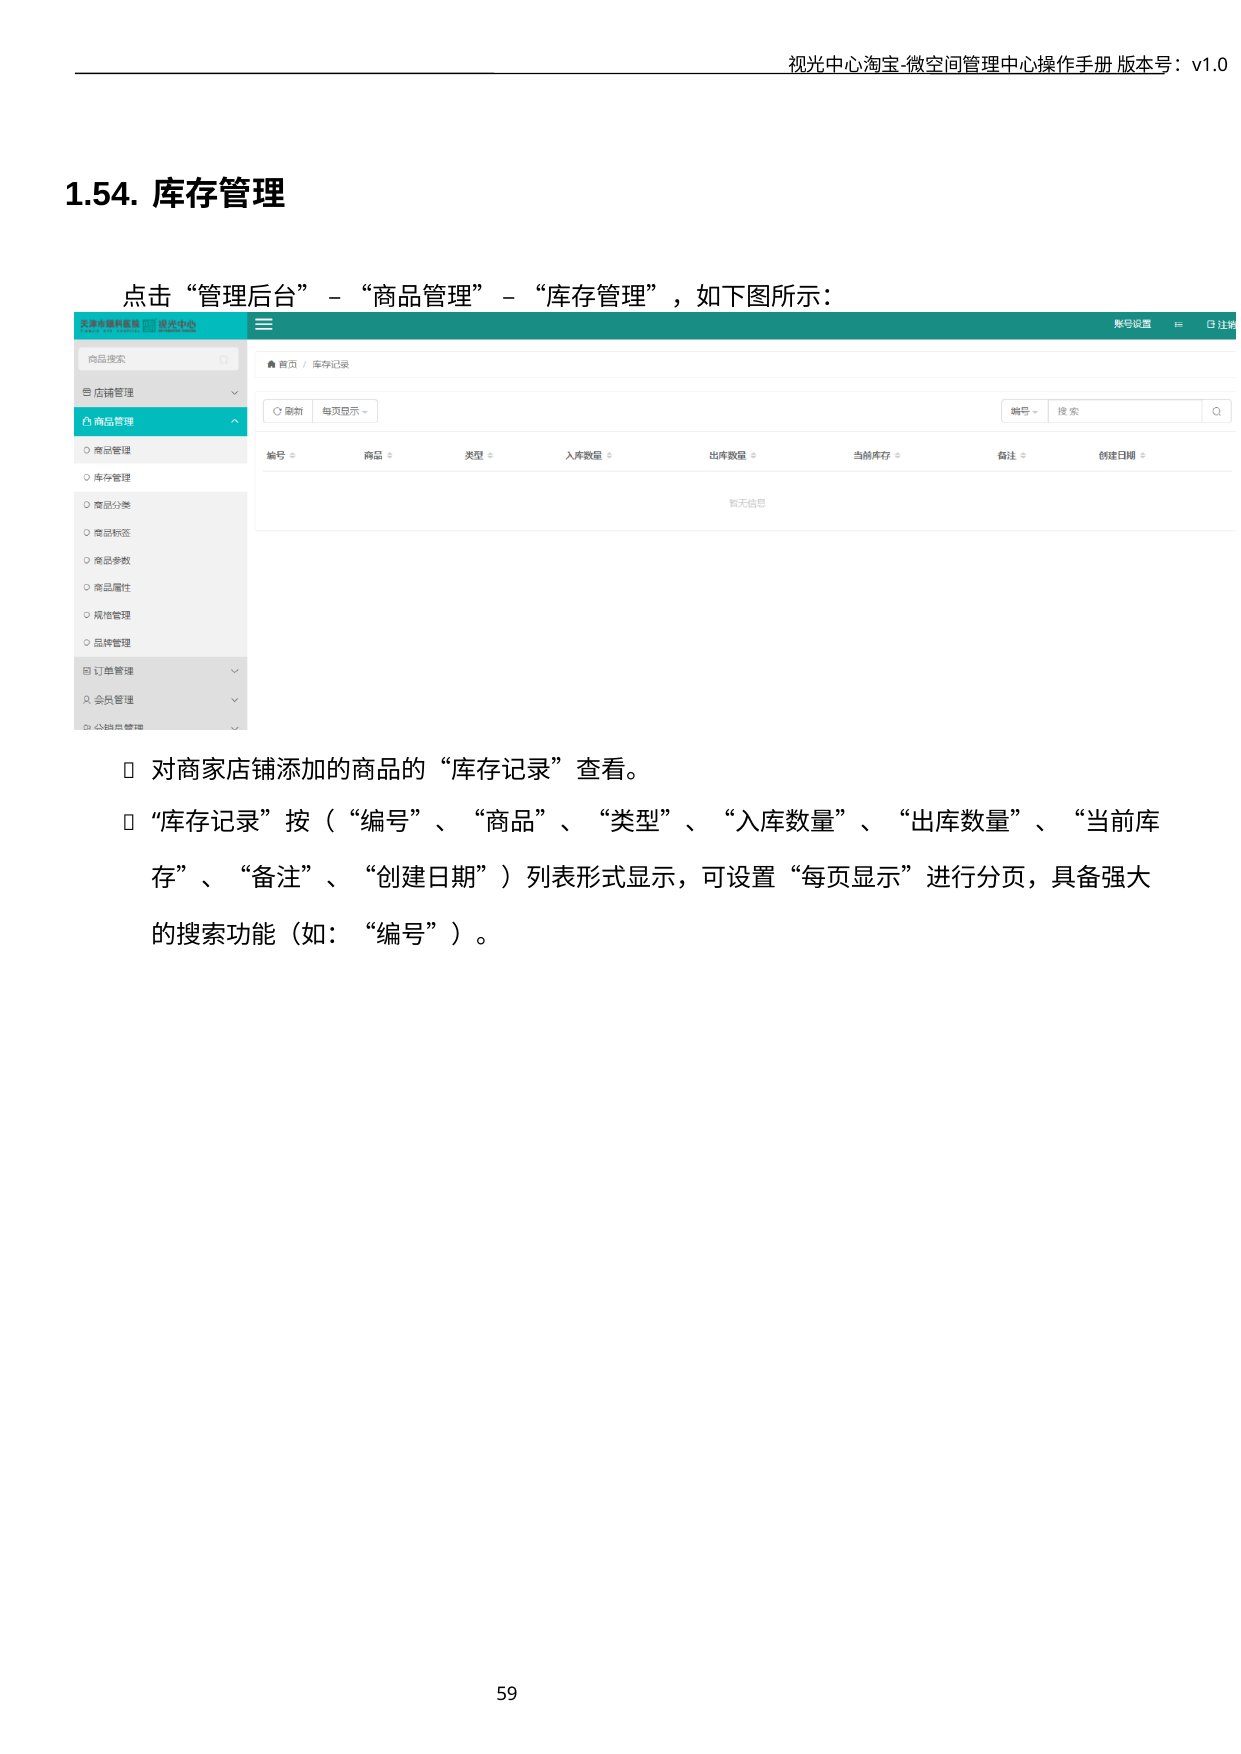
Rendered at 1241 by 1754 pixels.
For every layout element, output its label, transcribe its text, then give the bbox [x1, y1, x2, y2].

subtitle 库存管理 [64, 166, 1228, 214]
text 点击“管理后台” – “商品管理” – “库存管理”，如下图所示： [122, 276, 1228, 312]
picture [74, 312, 1236, 730]
list “库存记录”按（“编号”、“商品”、“类型”、“入库数量”、“出库数量”、“当前库存”、“备注”、“创建日期”）列表形式显示，可设置“每页显示”进行分页，具备强大的搜索功能（如：“编号”）。 [122, 801, 1176, 951]
list 对商家店铺添加的商品的“库存记录”查看。 [122, 749, 1228, 786]
